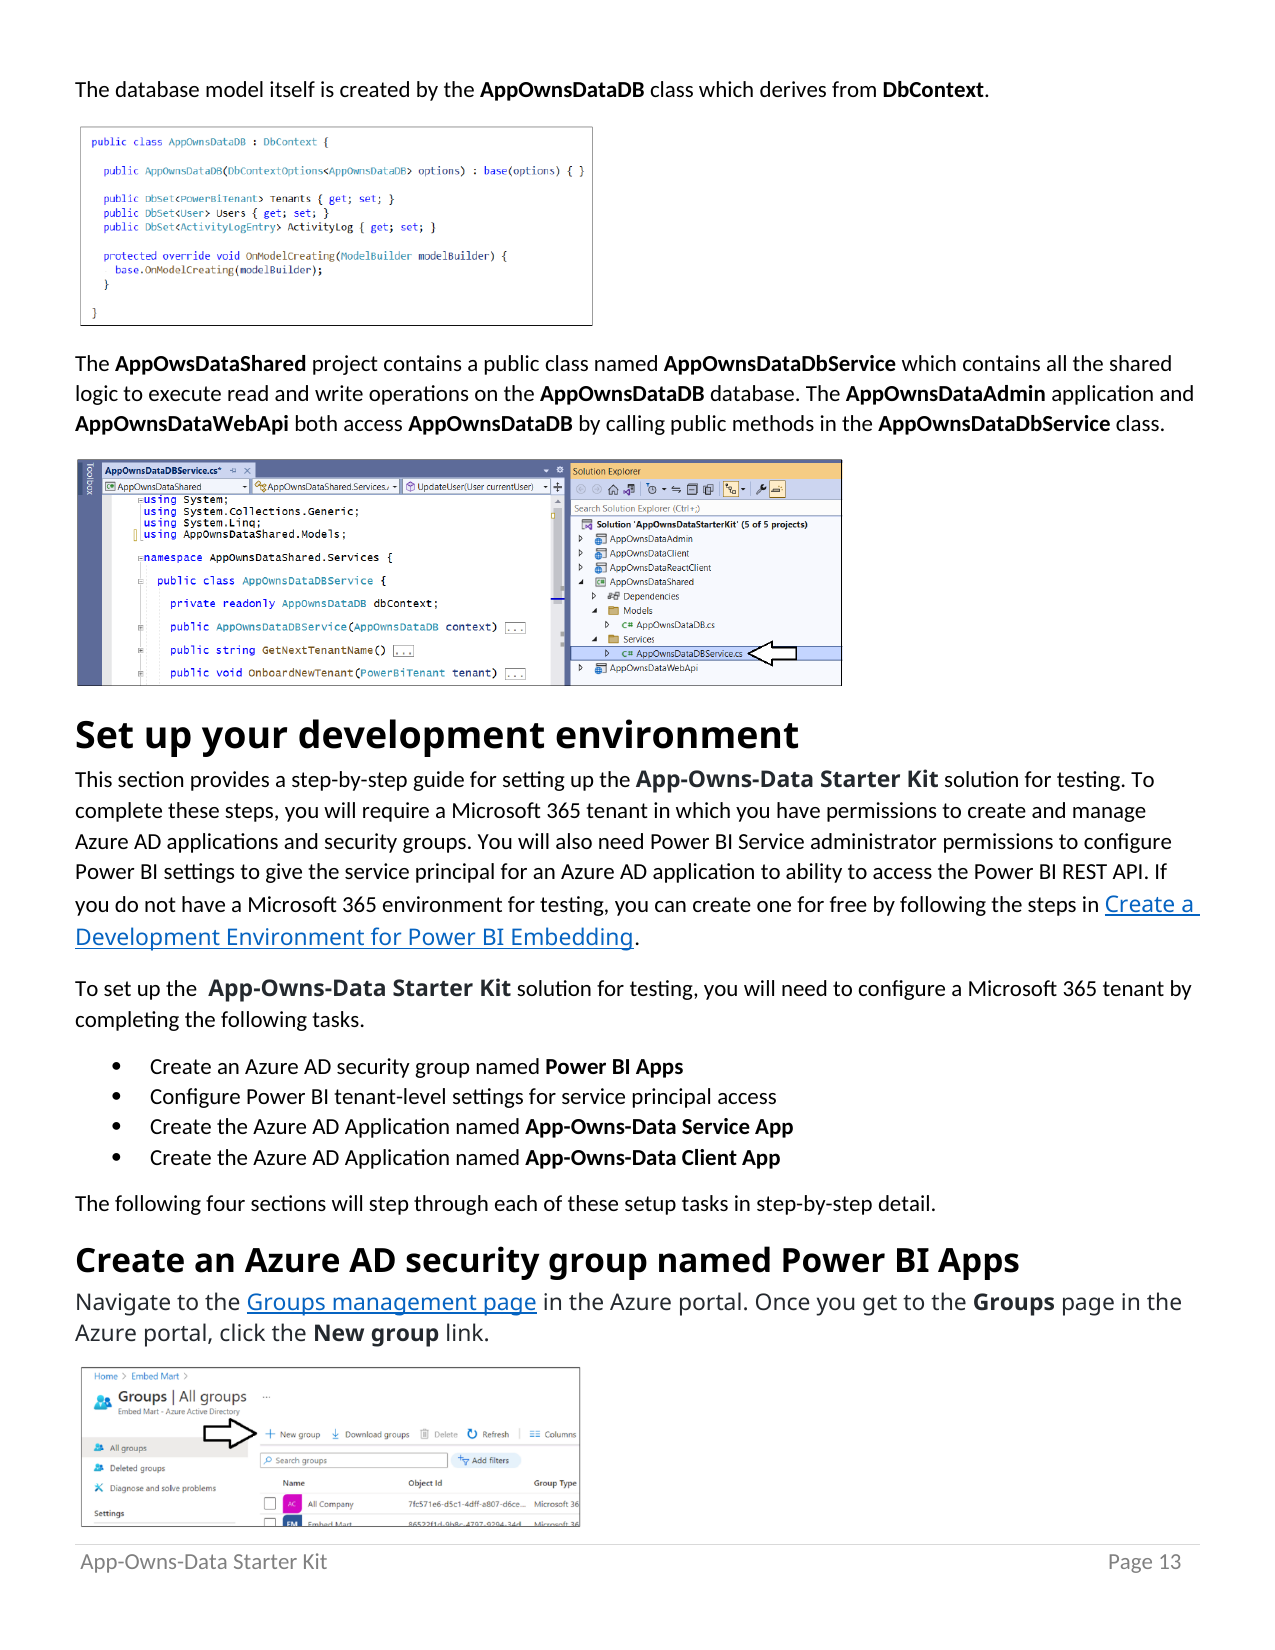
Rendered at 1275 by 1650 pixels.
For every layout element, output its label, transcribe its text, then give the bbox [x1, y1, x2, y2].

text This section provides a step-by-step guide for setting up the App-Owns-Data Starter Kit solution for testing. To complete these steps, you will require a Microsoft 365 tenant in which you have permissions to create and manage Azure AD applications and security groups. You will also need Power BI Service administrator permissions to configure Power BI settings to give the service principal for an Azure AD application to ability to access the Power BI REST API. If you do not have a Microsoft 365 environment for testing, you can create one for free by following the steps in Create a Development Environment for Power BI Embedding. [75, 763, 1200, 953]
text To set up the App-Owns-Data Starter Kit solution for testing, you will need to configure a Microsoft 365 tenant by completing the following tasks. [75, 972, 1200, 1033]
picture [75, 121, 598, 330]
text Navigate to the Groups management page in the Azure portal. Once you get to the Groups page in the Azure portal, click the New group link. [75, 1285, 1200, 1348]
picture [75, 456, 845, 690]
subtitle Set up your development environment [75, 708, 1200, 759]
text The following four sections will step through each of these setup tasks in step-by-step detail. [75, 1189, 1200, 1218]
subtitle Create an Azure AD security group named Power BI Apps [75, 1236, 1200, 1282]
list Configure Power BI tenant-level settings for service principal access [112, 1082, 1200, 1110]
picture [75, 1360, 583, 1530]
list Create the Azure AD Application named App-Owns-Data Service App [112, 1112, 1200, 1141]
text The AppOwsDataShared project contains a public class named AppOwnsDataDbService which contains all the shared logic to execute read and write operations on the AppOwnsDataDB database. The AppOwnsDataAdmin application and AppOwnsDataWebApi both access AppOwnsDataDB by calling public methods in the AppOwnsDataDbService class. [75, 349, 1200, 437]
list Create an Azure AD security group named Power BI Apps [112, 1052, 1200, 1080]
list Create the Azure AD Application named App-Owns-Data Client App [112, 1143, 1200, 1171]
text The database model itself is created by the AppOwnsDataDB class which derives from DbContext. [75, 75, 1200, 103]
